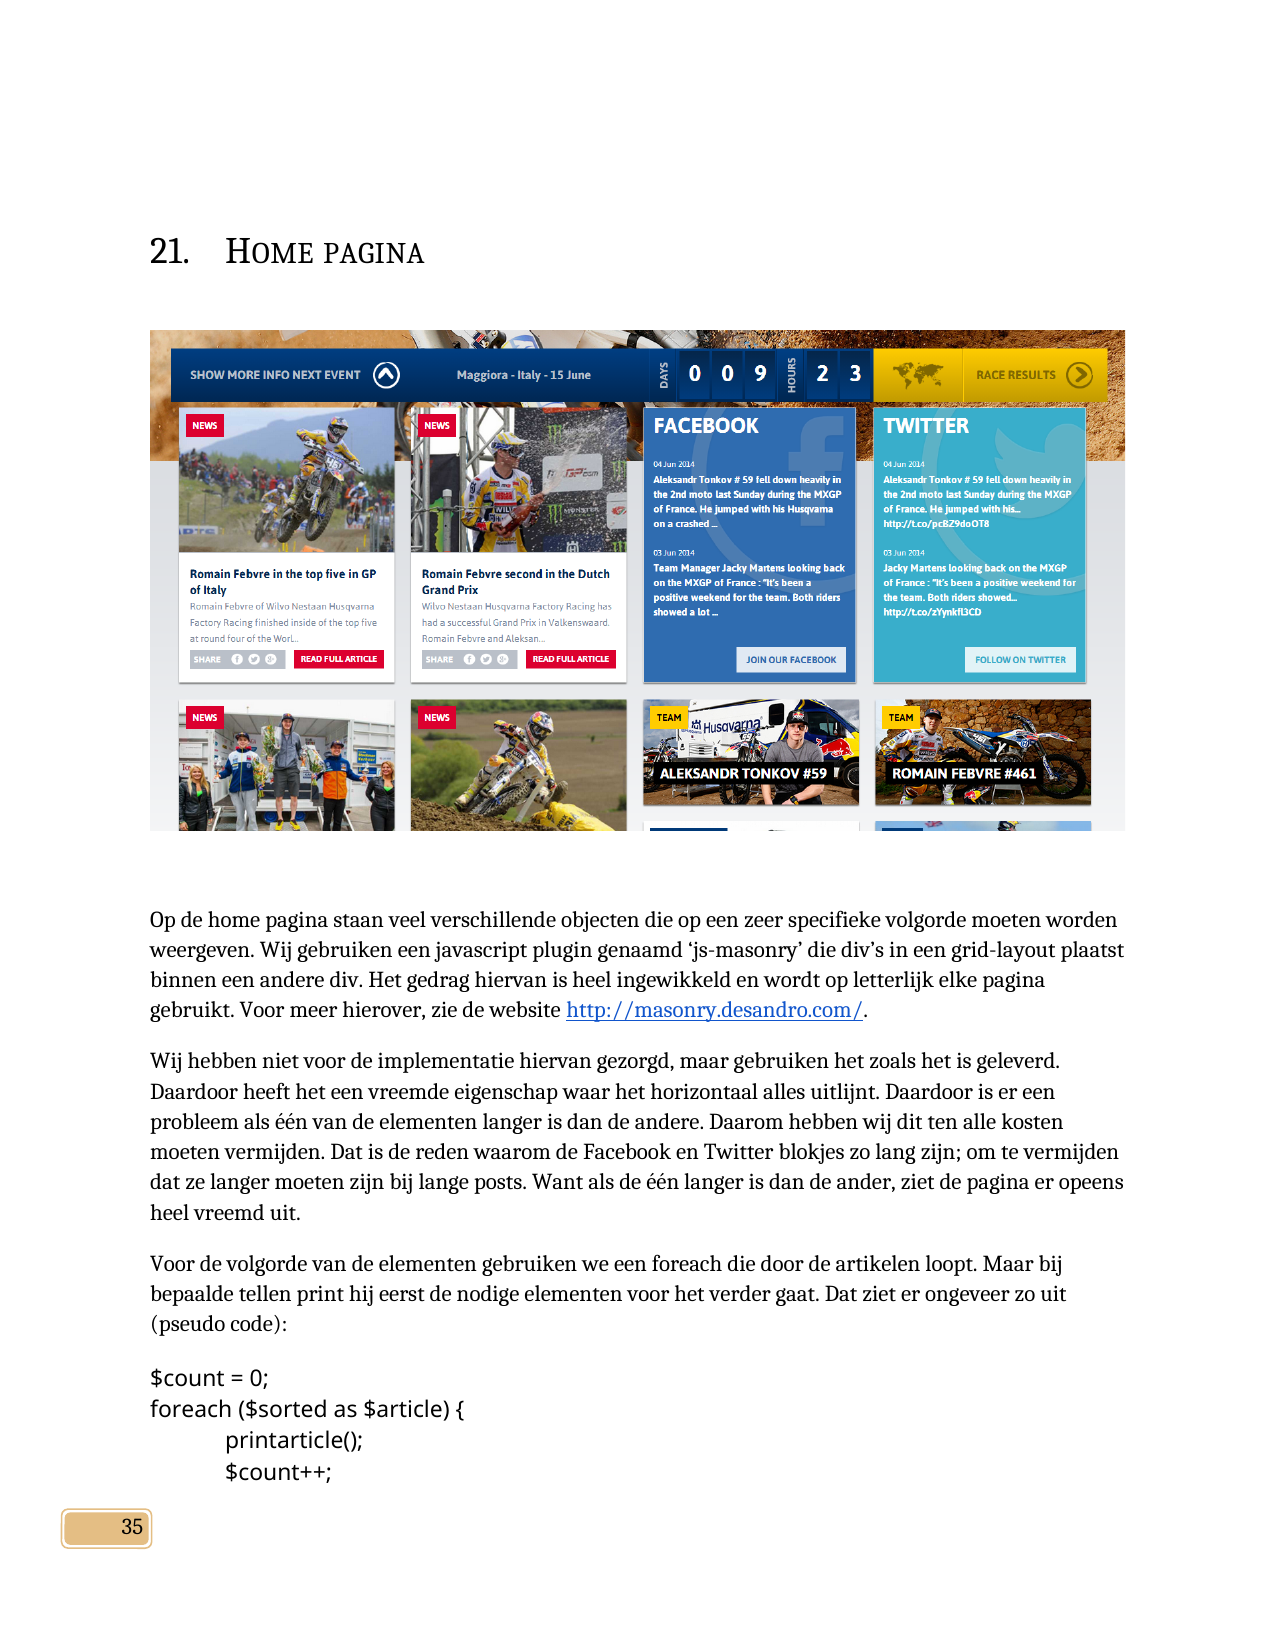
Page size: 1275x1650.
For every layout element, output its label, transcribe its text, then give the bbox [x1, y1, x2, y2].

text Voor de volgorde van de elementen gebruiken we een foreach die door de artikelen loopt. Maar bij bepaalde tellen print hij eerst de nodige elementen voor het verder gaat. Dat ziet er ongeveer zo uit (pseudo code): [150, 1250, 1125, 1337]
text $count = 0; [150, 1362, 1125, 1393]
text Wij hebben niet voor de implementatie hiervan gezorgd, maar gebruiken het zoals het is geleverd. Daardoor heeft het een vreemde eigenschap waar het horizontaal alles uitlijnt. Daardoor is er een probleem als één van de elementen langer is dan de andere. Daarom hebben wij dit ten alle kosten moeten vermijden. Dat is de reden waarom de Facebook en Twitter blokjes zo lang zijn; om te vermijden dat ze langer moeten zijn bij lange posts. Want als de één langer is dan de ander, ziet de pagina er opeens heel vreemd uit. [150, 1048, 1125, 1226]
picture [150, 330, 1125, 831]
subtitle Home pagina [150, 230, 1125, 273]
text Op de home pagina staan veel verschillende objecten die op een zeer specifieke volgorde moeten worden weergeven. Wij gebruiken een javascript plugin genaamd ‘js-masonry’ die div’s in een grid-layout plaatst binnen een andere div. Het gedrag hiervan is heel ingewikkeld en wordt op letterlijk elke pagina gebruikt. Voor meer hierover, zie de website http://masonry.desandro.com/. [150, 907, 1125, 1023]
text printarticle(); [150, 1424, 1125, 1456]
text $count++; [150, 1456, 1125, 1487]
text foreach ($sorted as $article) { [150, 1393, 1125, 1424]
